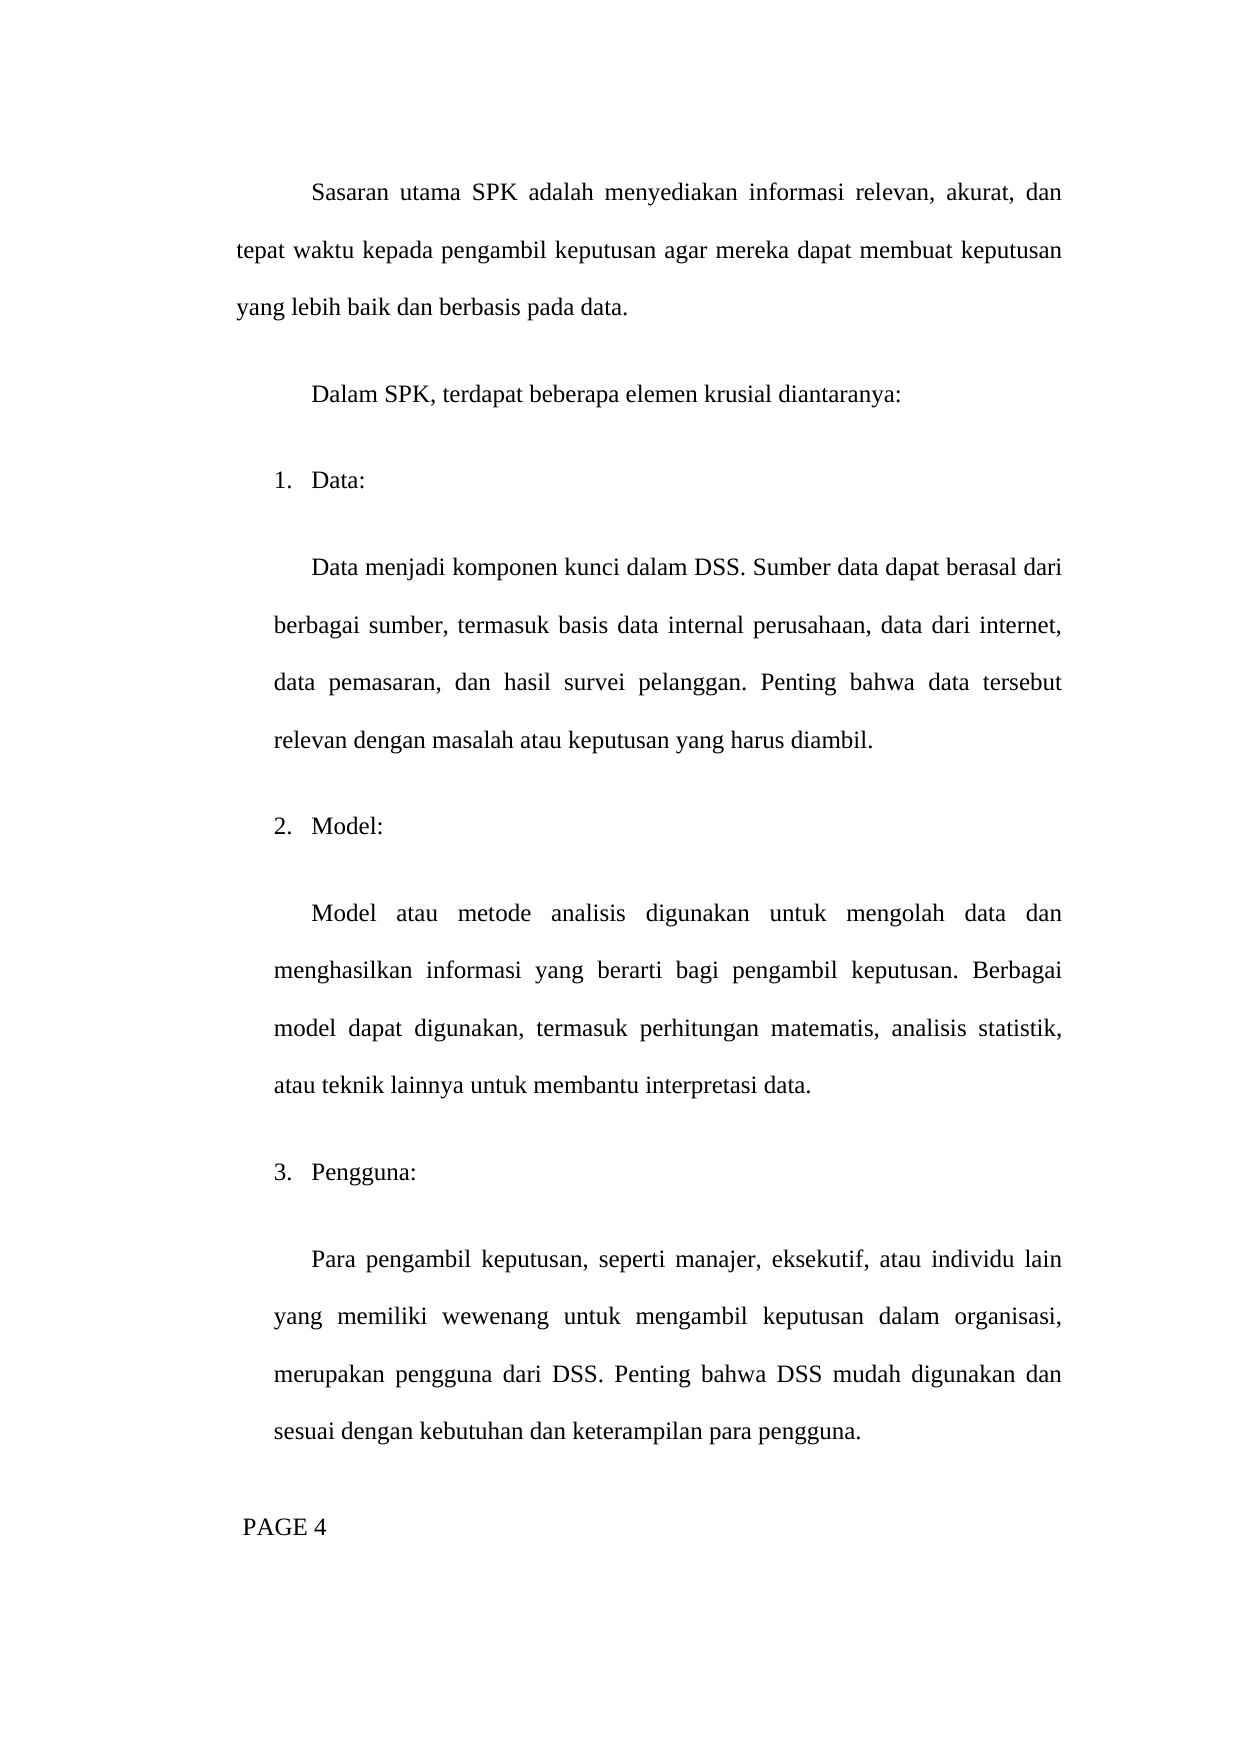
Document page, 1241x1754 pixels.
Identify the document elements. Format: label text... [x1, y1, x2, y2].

text Sasaran utama SPK adalah menyediakan informasi relevan, akurat, dan tepat waktu kepada pengambil keputusan agar mereka dapat membuat keputusan yang lebih baik dan berbasis pada data. [236, 177, 1063, 321]
text Dalam SPK, terdapat beberapa elemen krusial diantaranya: [236, 379, 1063, 408]
list Pengguna: [274, 1157, 1063, 1186]
list Data: [274, 466, 1063, 494]
text Model atau metode analisis digunakan untuk mengolah data dan menghasilkan informasi yang berarti bagi pengambil keputusan. Berbagai model dapat digunakan, termasuk perhitungan matematis, analisis statistik, atau teknik lainnya untuk membantu interpretasi data. [274, 898, 1063, 1099]
text Para pengambil keputusan, seperti manajer, eksekutif, atau individu lain yang memiliki wewenang untuk mengambil keputusan dalam organisasi, merupakan pengguna dari DSS. Penting bahwa DSS mudah digunakan dan sesuai dengan kebutuhan dan keterampilan para pengguna. [274, 1244, 1063, 1445]
list Model: [274, 811, 1063, 840]
text Data menjadi komponen kunci dalam DSS. Sumber data dapat berasal dari berbagai sumber, termasuk basis data internal perusahaan, data dari internet, data pemasaran, dan hasil survei pelanggan. Penting bahwa data tersebut relevan dengan masalah atau keputusan yang harus diambil. [274, 552, 1063, 753]
